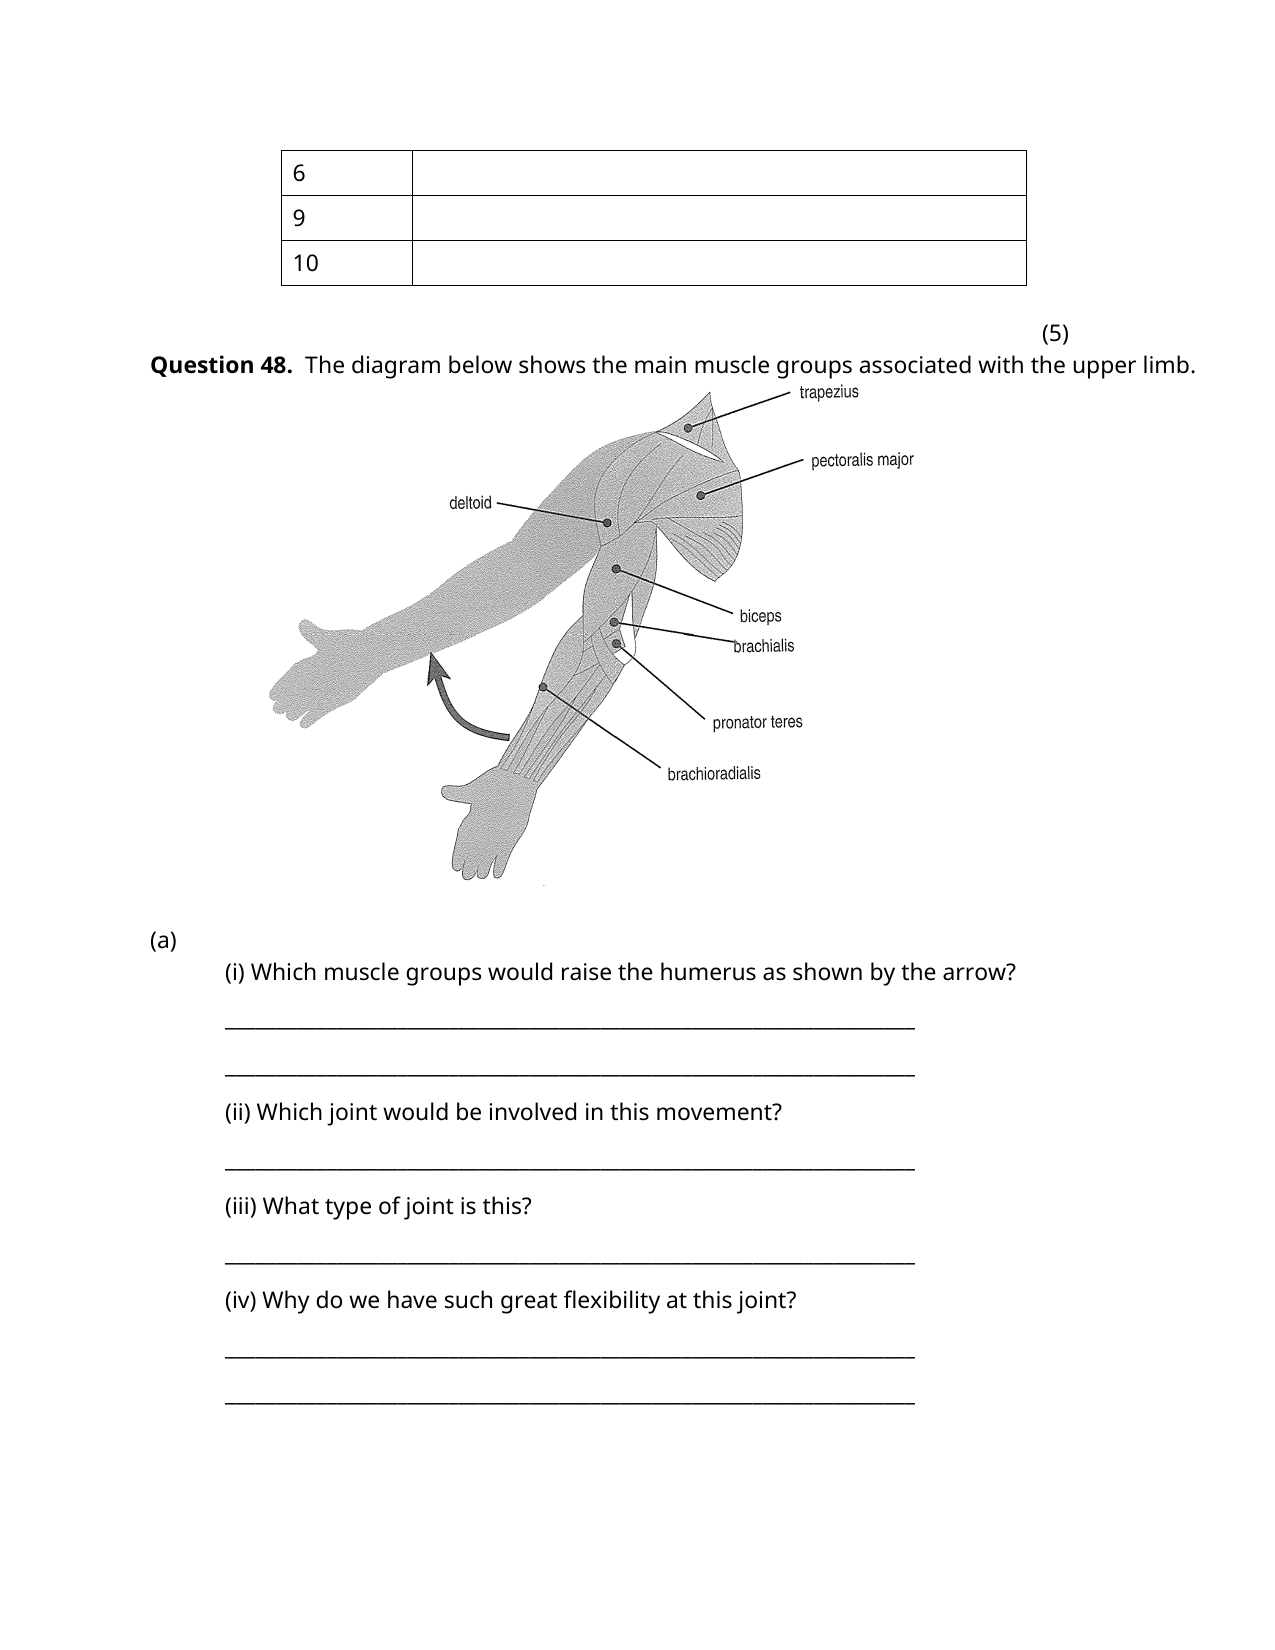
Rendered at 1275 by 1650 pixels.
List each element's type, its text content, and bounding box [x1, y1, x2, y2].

text ____________________________________________________________________ [150, 1330, 1197, 1362]
text (i) Which muscle groups would raise the humerus as shown by the arrow? [150, 955, 1197, 987]
text ____________________________________________________________________ [150, 1237, 1197, 1268]
table_cell 6 [282, 151, 412, 195]
text ____________________________________________________________________ [150, 1377, 1197, 1408]
text ____________________________________________________________________ [150, 1002, 1197, 1033]
text (ii) Which joint would be involved in this movement? [150, 1096, 1197, 1127]
text ____________________________________________________________________ [150, 1049, 1197, 1080]
table_cell [413, 241, 1026, 285]
table_cell 9 [282, 196, 412, 240]
table_cell [413, 151, 1026, 195]
text (iv) Why do we have such great flexibility at this joint? [150, 1283, 1197, 1315]
text (iii) What type of joint is this? [150, 1190, 1197, 1221]
text ____________________________________________________________________ [150, 1143, 1197, 1174]
text (5) [150, 317, 1197, 348]
table_cell 10 [282, 241, 412, 285]
text (a) [150, 924, 1197, 955]
text Question 48. The diagram below shows the main muscle groups associated with the upper limb. [150, 348, 1197, 380]
table_cell [413, 196, 1026, 240]
